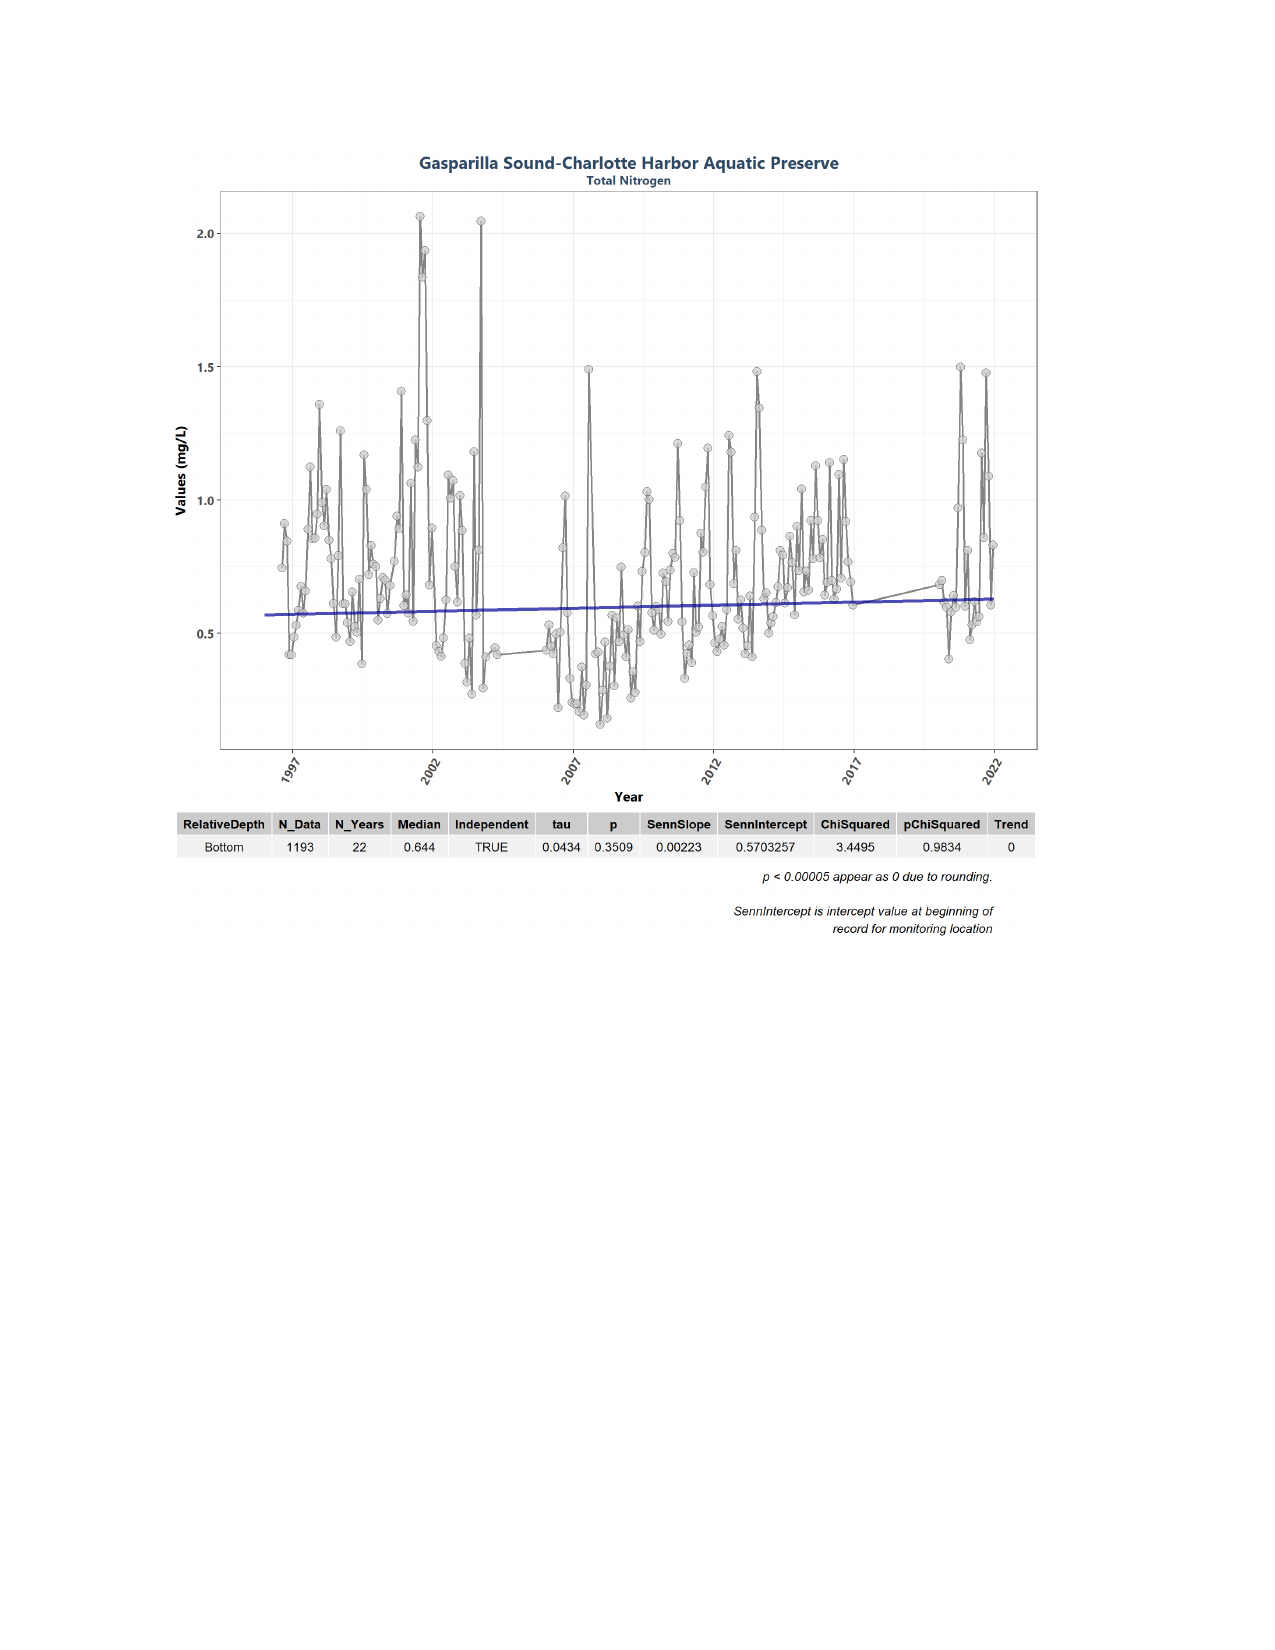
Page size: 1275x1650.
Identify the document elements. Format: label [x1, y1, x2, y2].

picture [168, 150, 1044, 938]
